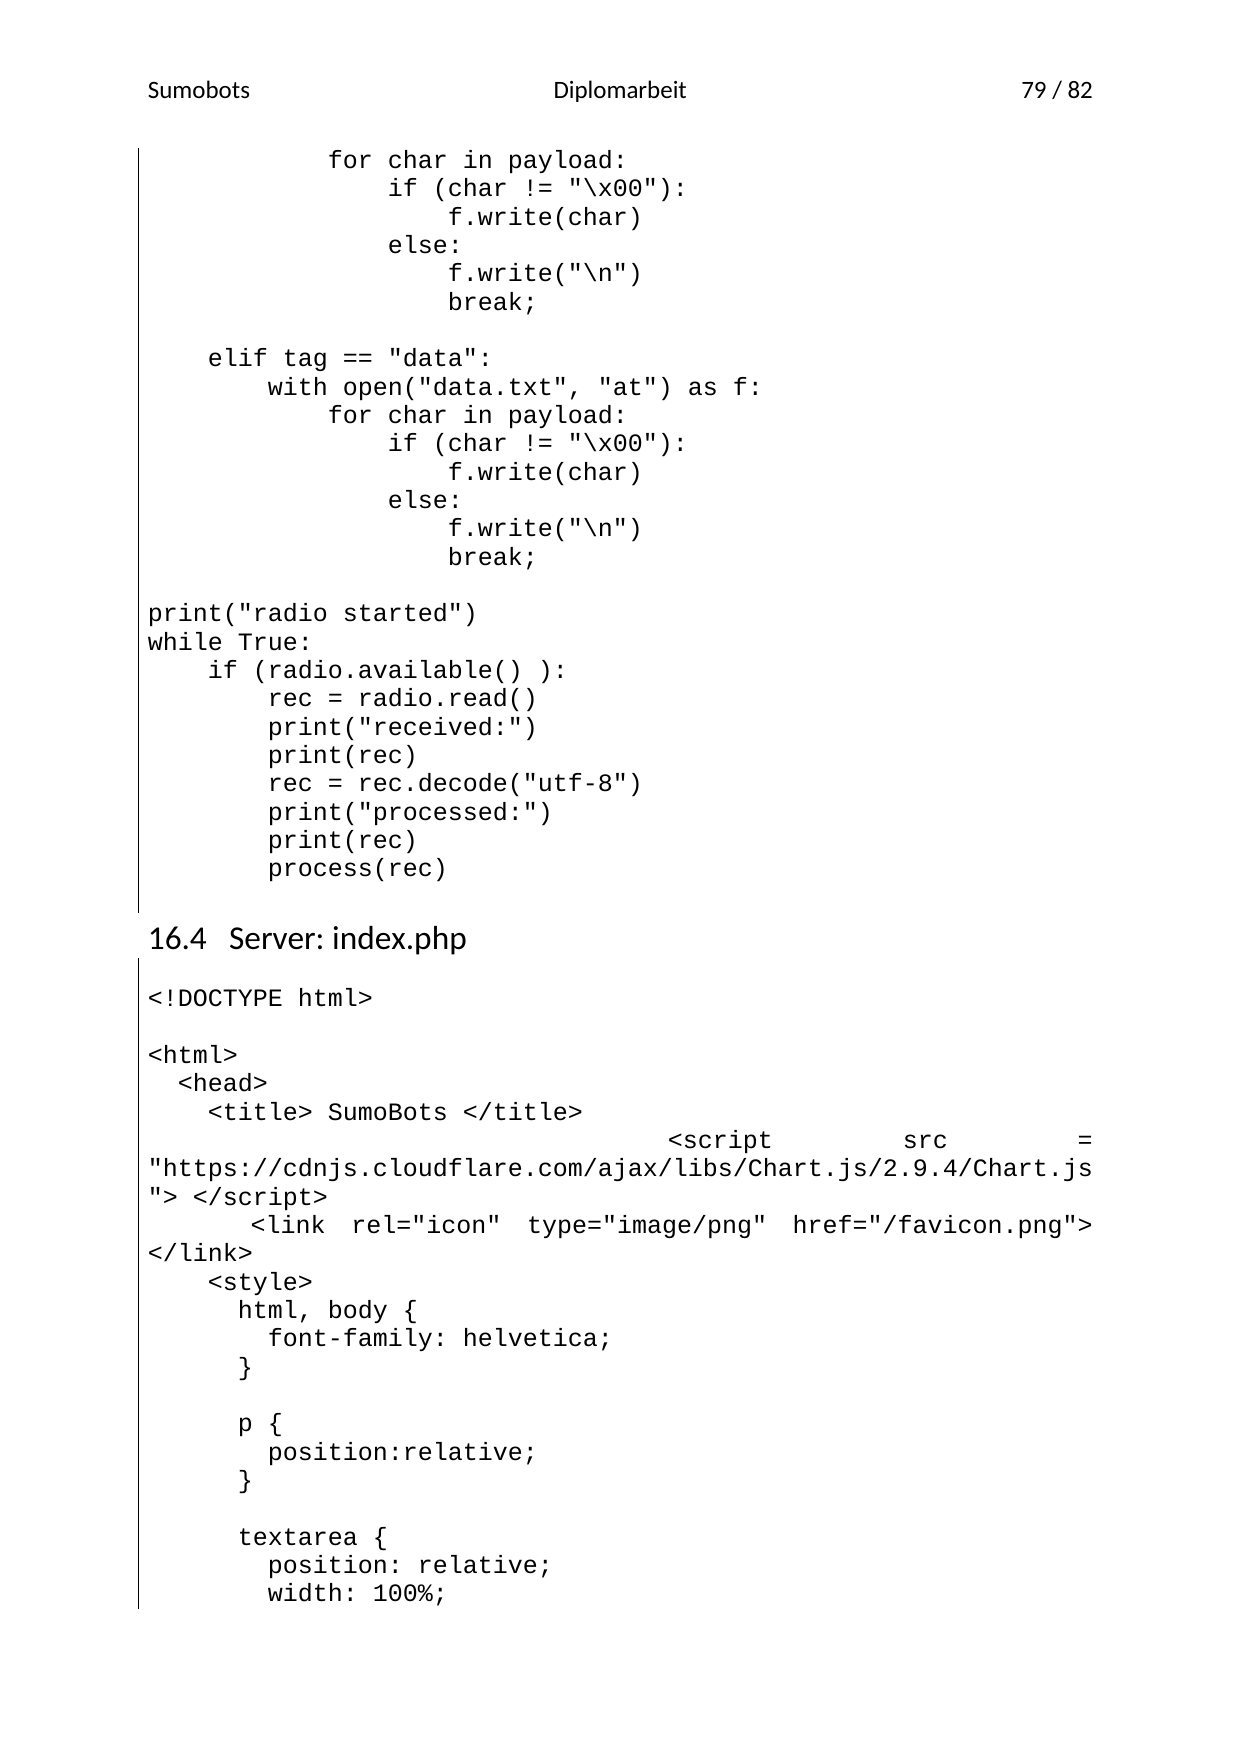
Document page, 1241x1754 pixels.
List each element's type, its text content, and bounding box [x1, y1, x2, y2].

text print("processed:") [148, 799, 1093, 828]
text textarea { [148, 1524, 1093, 1552]
text <link rel="icon" type="image/png" href="/favicon.png"> </link> [148, 1212, 1093, 1269]
subtitle Server: index.php [148, 917, 1093, 957]
text <script src = "https://cdnjs.cloudflare.com/ajax/libs/Chart.js/2.9.4/Chart.js"> </script> [148, 1127, 1093, 1212]
text print(rec) [148, 828, 1093, 856]
text else: [148, 488, 1093, 516]
text <head> [148, 1071, 1093, 1099]
text rec = rec.decode("utf-8") [148, 771, 1093, 799]
text for char in payload: [148, 148, 1093, 176]
text print(rec) [148, 743, 1093, 771]
text while True: [148, 629, 1093, 658]
text if (radio.available() ): [148, 658, 1093, 686]
text if (char != "\x00"): [148, 431, 1093, 459]
text f.write(char) [148, 204, 1093, 233]
text <title> SumoBots </title> [148, 1099, 1093, 1127]
text for char in payload: [148, 403, 1093, 431]
text } [148, 1467, 1093, 1496]
text if (char != "\x00"): [148, 176, 1093, 204]
text font-family: helvetica; [148, 1326, 1093, 1354]
text elif tag == "data": [148, 346, 1093, 374]
text <style> [148, 1269, 1093, 1297]
text width: 100%; [148, 1581, 1093, 1609]
text position: relative; [148, 1552, 1093, 1581]
text rec = radio.read() [148, 686, 1093, 714]
text f.write("\n") [148, 261, 1093, 289]
text else: [148, 233, 1093, 261]
text <!DOCTYPE html> [148, 986, 1093, 1014]
text process(rec) [148, 856, 1093, 884]
text print("received:") [148, 714, 1093, 743]
text } [148, 1354, 1093, 1382]
text with open("data.txt", "at") as f: [148, 374, 1093, 403]
text f.write(char) [148, 459, 1093, 488]
text break; [148, 289, 1093, 318]
text <html> [148, 1042, 1093, 1071]
text html, body { [148, 1297, 1093, 1326]
text p { [148, 1411, 1093, 1439]
text position:relative; [148, 1439, 1093, 1467]
text f.write("\n") [148, 516, 1093, 544]
text break; [148, 544, 1093, 573]
text print("radio started") [148, 601, 1093, 629]
